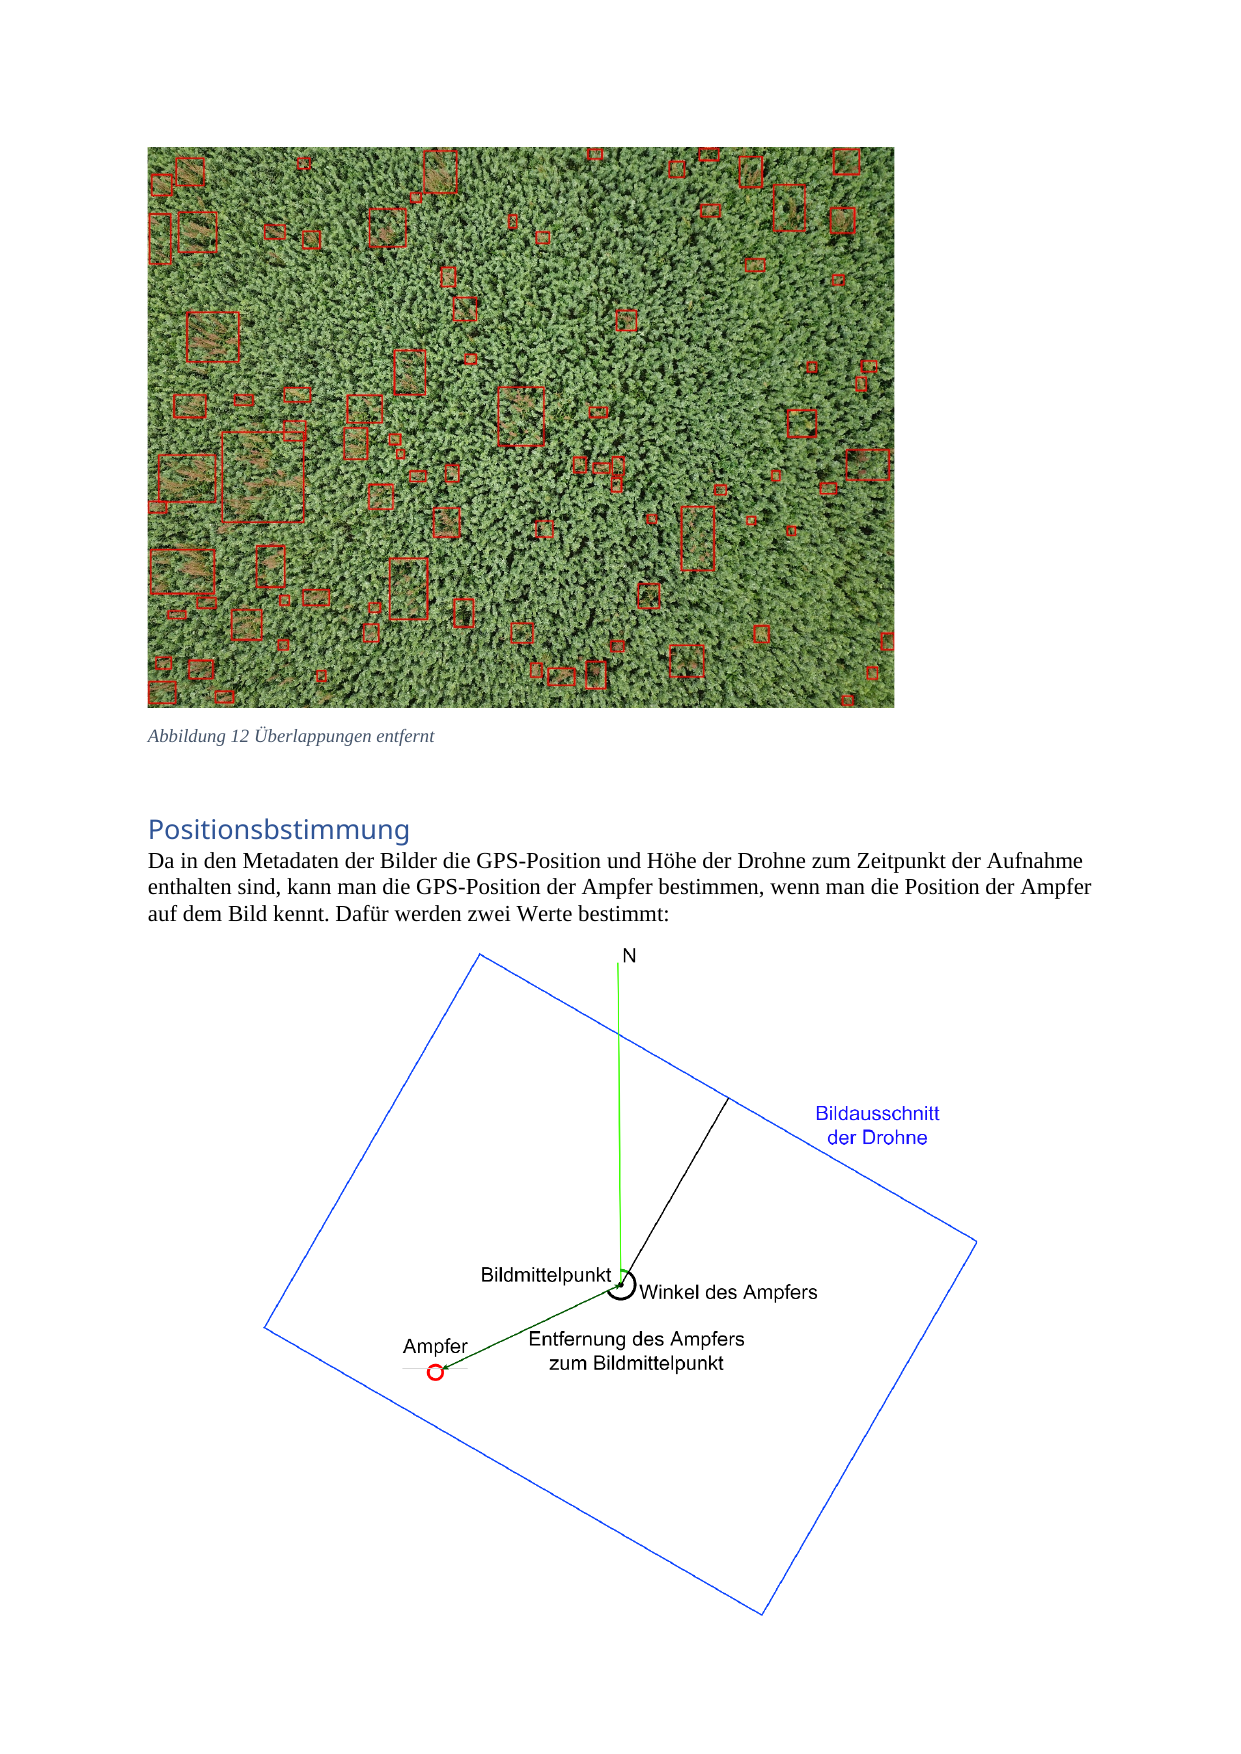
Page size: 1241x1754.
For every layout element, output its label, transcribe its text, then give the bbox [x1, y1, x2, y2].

picture [147, 147, 895, 708]
subtitle Positionsbstimmung [148, 810, 1093, 847]
text Abbildung 12 Überlappungen entfernt [148, 725, 1093, 746]
picture [263, 942, 978, 1616]
text Da in den Metadaten der Bilder die GPS-Position und Höhe der Drohne zum Zeitpunkt der Aufnahme enthalten sind, kann man die GPS-Position der Ampfer bestimmen, wenn man die Position der Ampfer auf dem Bild kennt. Dafür werden zwei Werte bestimmt: [148, 847, 1093, 926]
